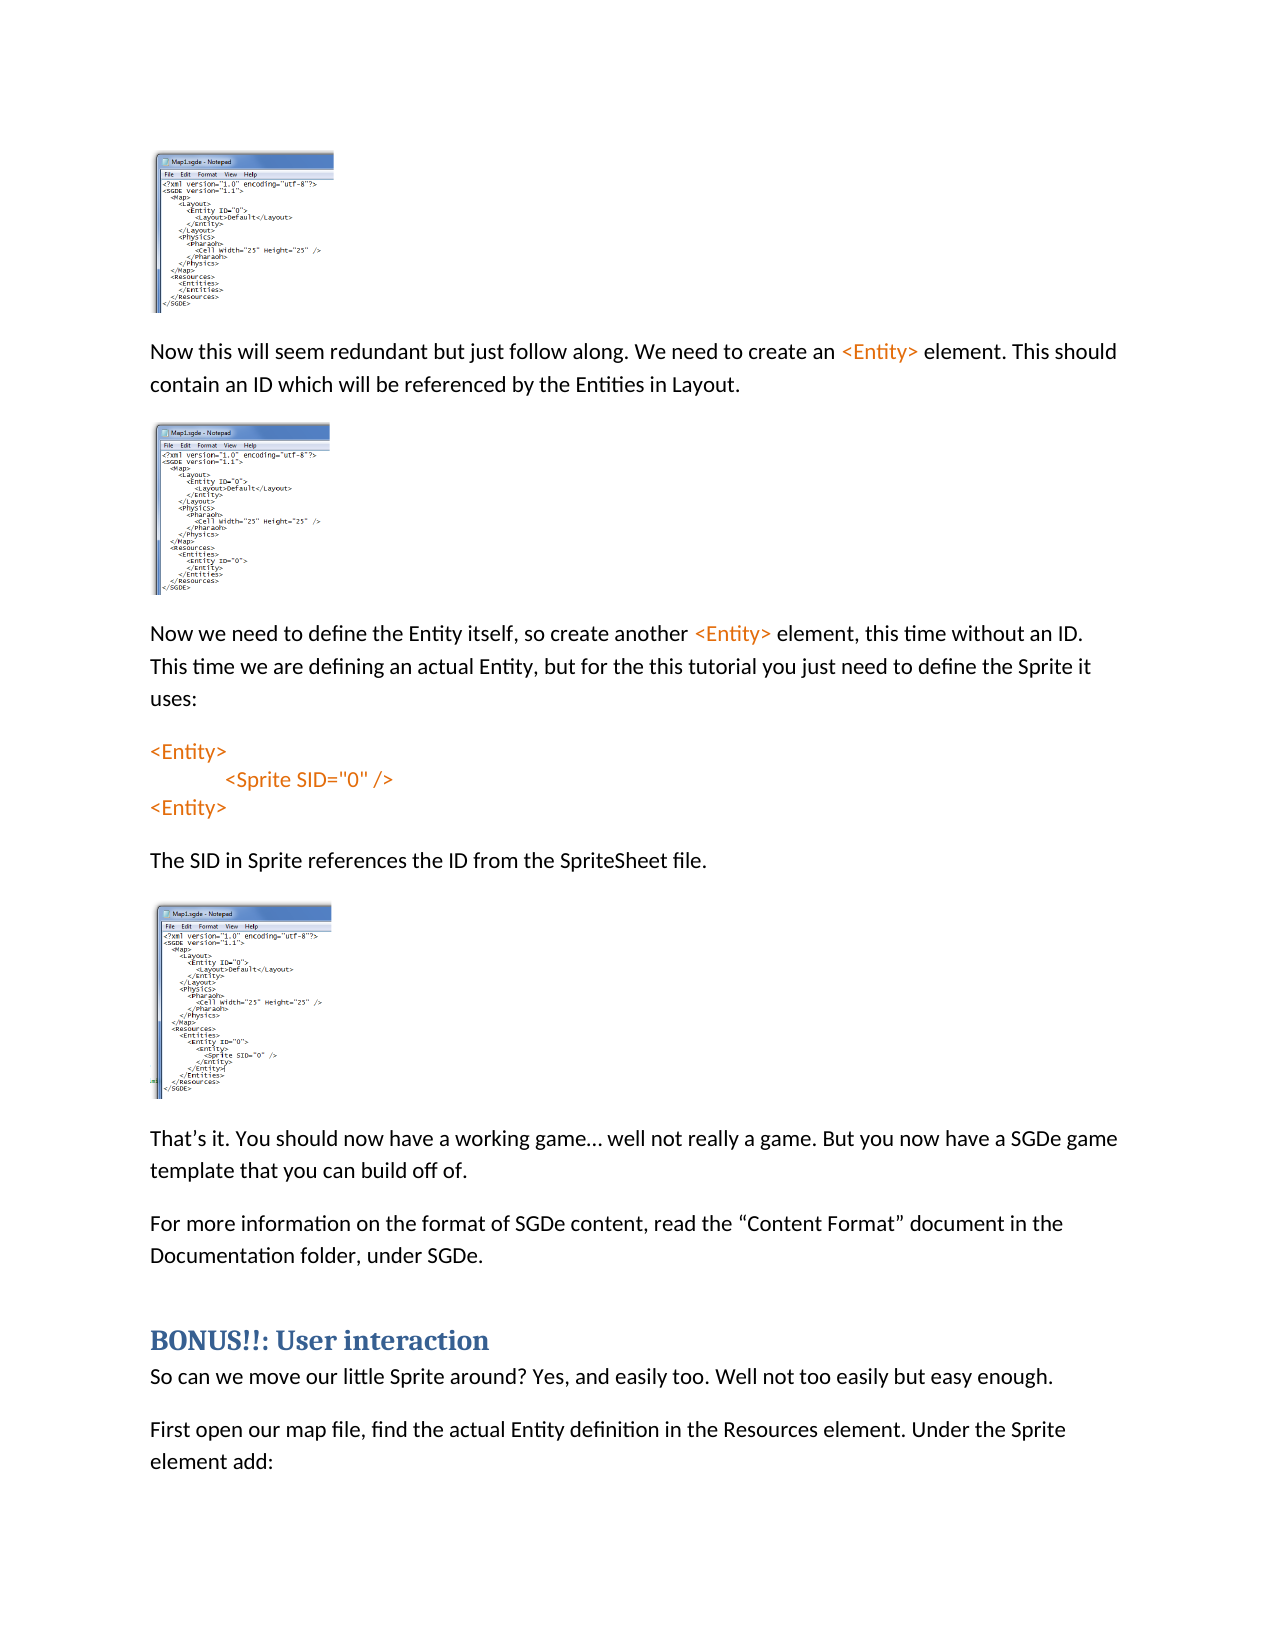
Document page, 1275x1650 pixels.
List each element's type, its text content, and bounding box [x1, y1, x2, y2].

text That’s it. You should now have a working game… well not really a game. But you now have a SGDe game template that you can build off of. [150, 1124, 1125, 1184]
picture [150, 150, 334, 313]
text <Entity> [150, 737, 1125, 765]
picture [150, 899, 332, 1099]
text First open our map file, find the actual Entity definition in the Resources element. Under the Sprite element add: [150, 1415, 1125, 1475]
text <Sprite SID="0" /> [150, 765, 1125, 793]
picture [150, 422, 330, 595]
subtitle BONUS!!: User interaction [150, 1324, 1125, 1357]
text So can we move our little Sprite around? Yes, and easily too. Well not too easily but easy enough. [150, 1362, 1125, 1390]
text <Entity> [150, 793, 1125, 821]
text Now this will seem redundant but just follow along. We need to create an <Entity> element. This should contain an ID which will be referenced by the Entities in Layout. [150, 337, 1125, 398]
text The SID in Sprite references the ID from the SpriteSheet file. [150, 846, 1125, 874]
text For more information on the format of SGDe content, read the “Content Format” document in the Documentation folder, under SGDe. [150, 1209, 1125, 1269]
text Now we need to define the Entity itself, so create another <Entity> element, this time without an ID. This time we are defining an actual Entity, but for the this tutorial you just need to define the Sprite it uses: [150, 619, 1125, 712]
